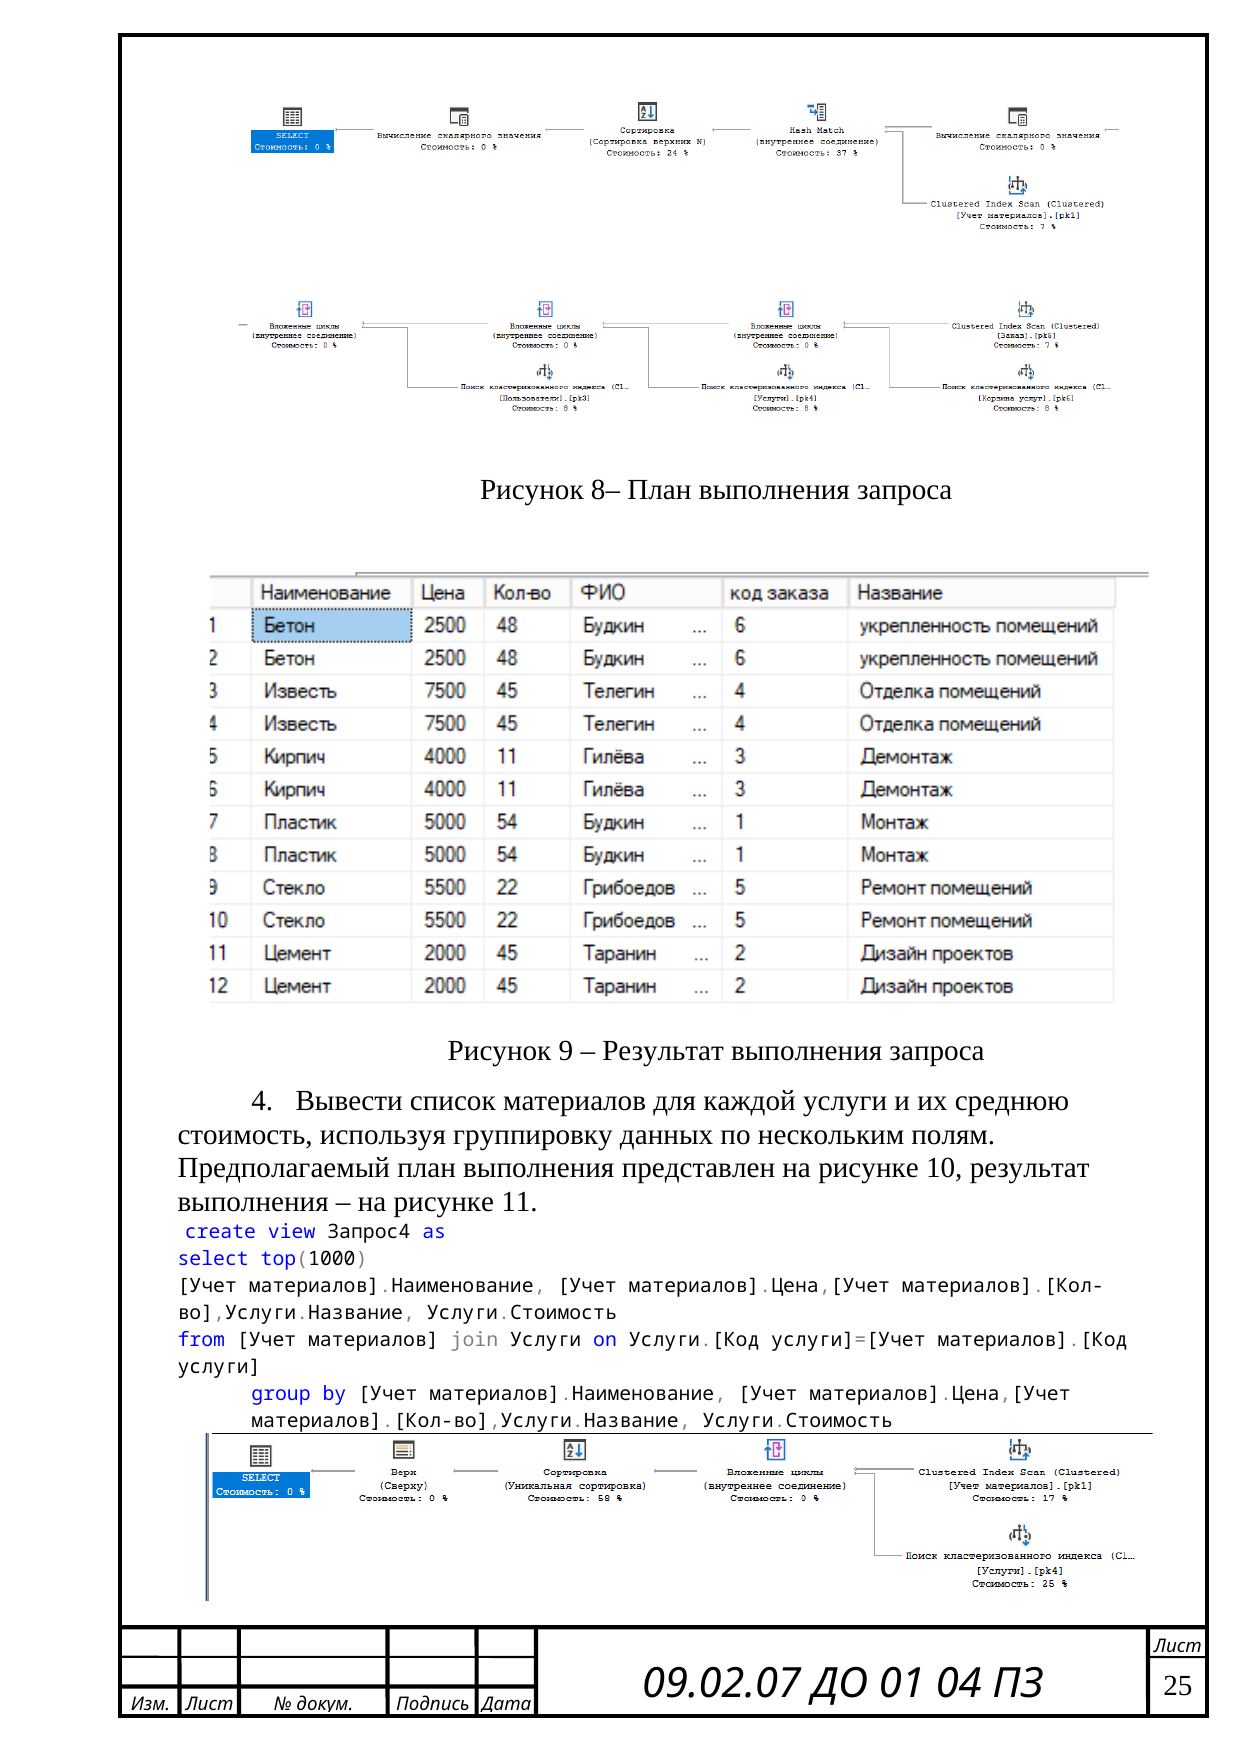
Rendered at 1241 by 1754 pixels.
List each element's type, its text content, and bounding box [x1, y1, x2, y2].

picture [205, 1433, 1153, 1601]
picture [238, 269, 1120, 456]
text select top(1000) [177, 1244, 1181, 1271]
picture [209, 572, 1149, 1017]
picture [239, 59, 1119, 253]
text group by [Учет материалов].Наименование, [Учет материалов].Цена,[Учет материалов].[Кол-во],Услуги.Название, Услуги.Стоимость [251, 1379, 1181, 1433]
list Вывести список материалов для каждой услуги и их среднюю стоимость, используя группировку данных по нескольким полям. Предполагаемый план выполнения представлен на рисунке 10, результат выполнения – на рисунке 11. [177, 1083, 1181, 1217]
text Рисунок 8– План выполнения запроса [177, 472, 1181, 505]
text create view Запрос4 as [177, 1217, 1181, 1244]
text from [Учет материалов] join Услуги on Услуги.[Код услуги]=[Учет материалов].[Код услуги] [177, 1325, 1181, 1379]
text [Учет материалов].Наименование, [Учет материалов].Цена,[Учет материалов].[Кол-во],Услуги.Название, Услуги.Стоимость [177, 1271, 1181, 1325]
text Рисунок 9 – Результат выполнения запроса [177, 1033, 1181, 1067]
